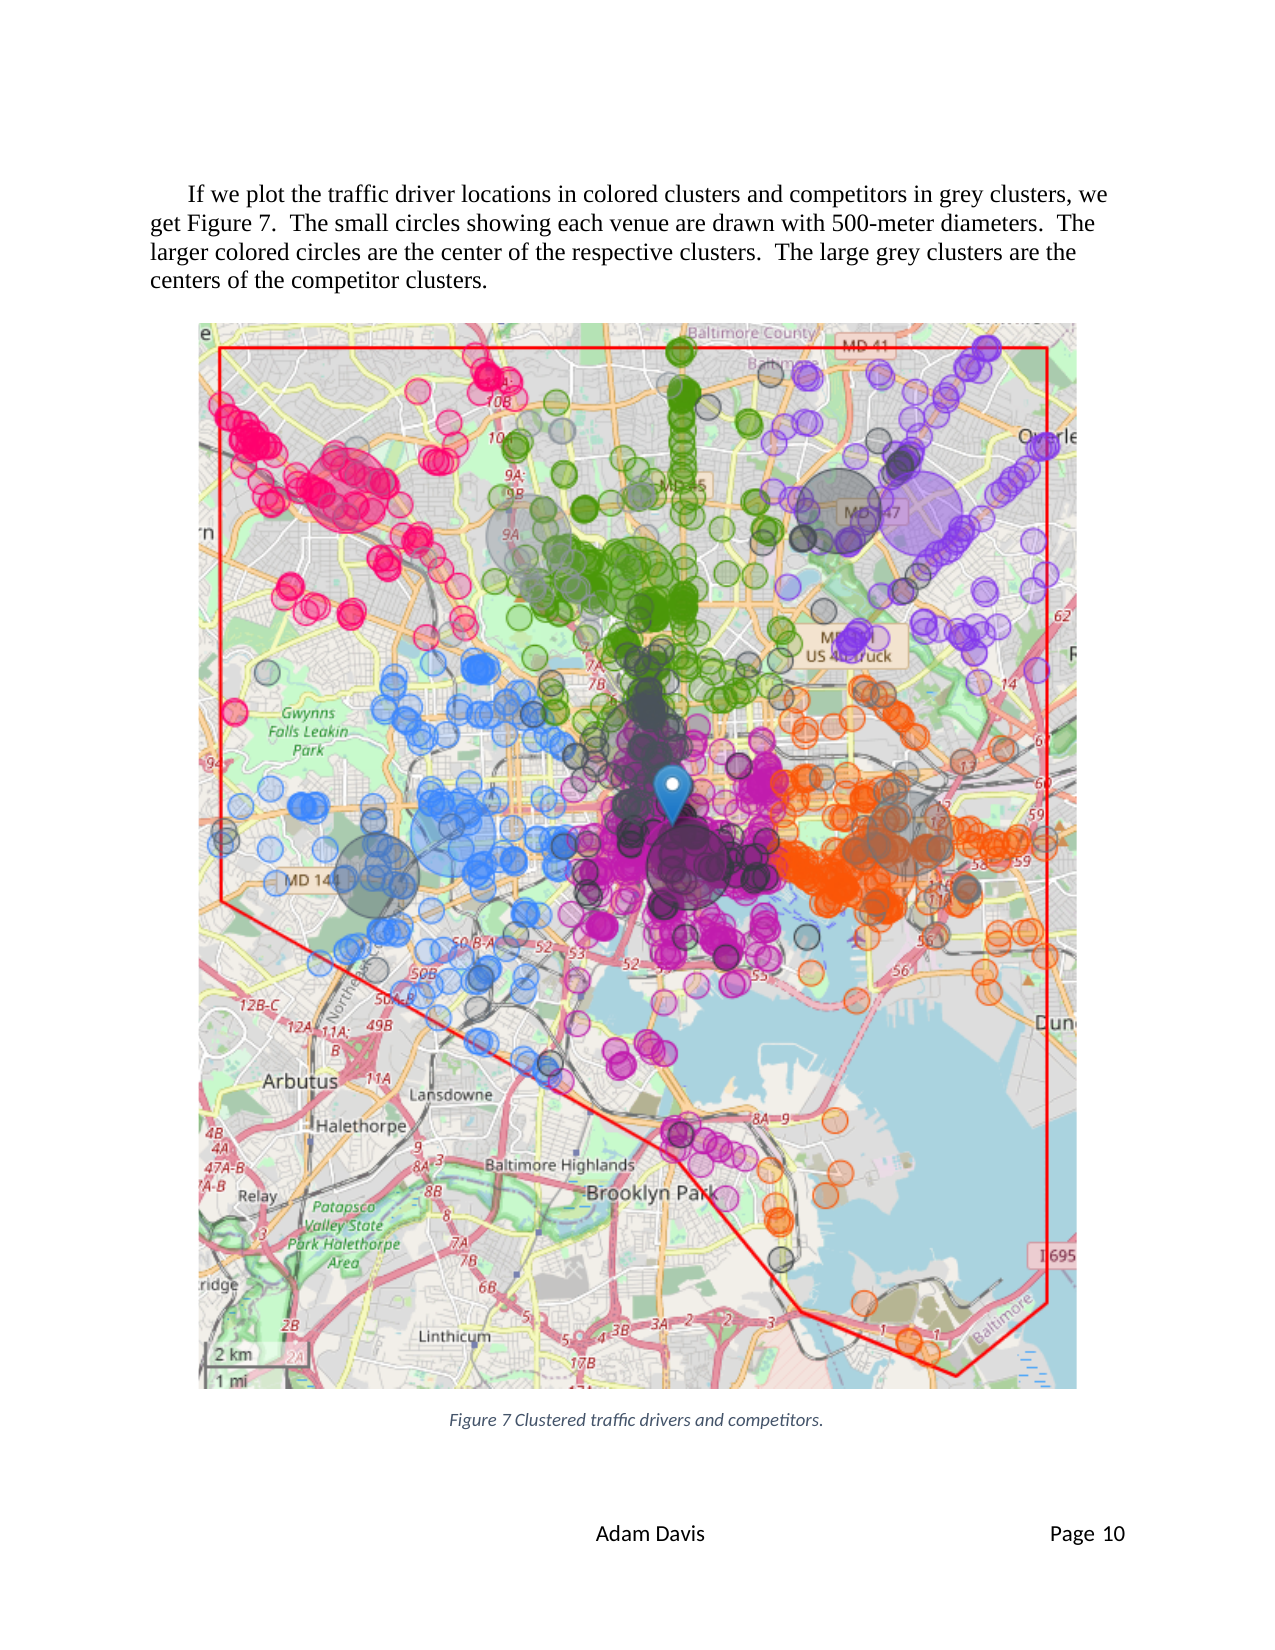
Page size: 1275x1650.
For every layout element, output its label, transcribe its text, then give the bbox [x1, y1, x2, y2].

text If we plot the traffic driver locations in colored clusters and competitors in grey clusters, we get Figure 7. The small circles showing each venue are drawn with 500-meter diameters. The larger colored circles are the center of the respective clusters. The large grey clusters are the centers of the competitor clusters. [150, 179, 1125, 294]
picture [198, 323, 1077, 1389]
text Figure 7 Clustered traffic drivers and competitors. [150, 1408, 1125, 1431]
